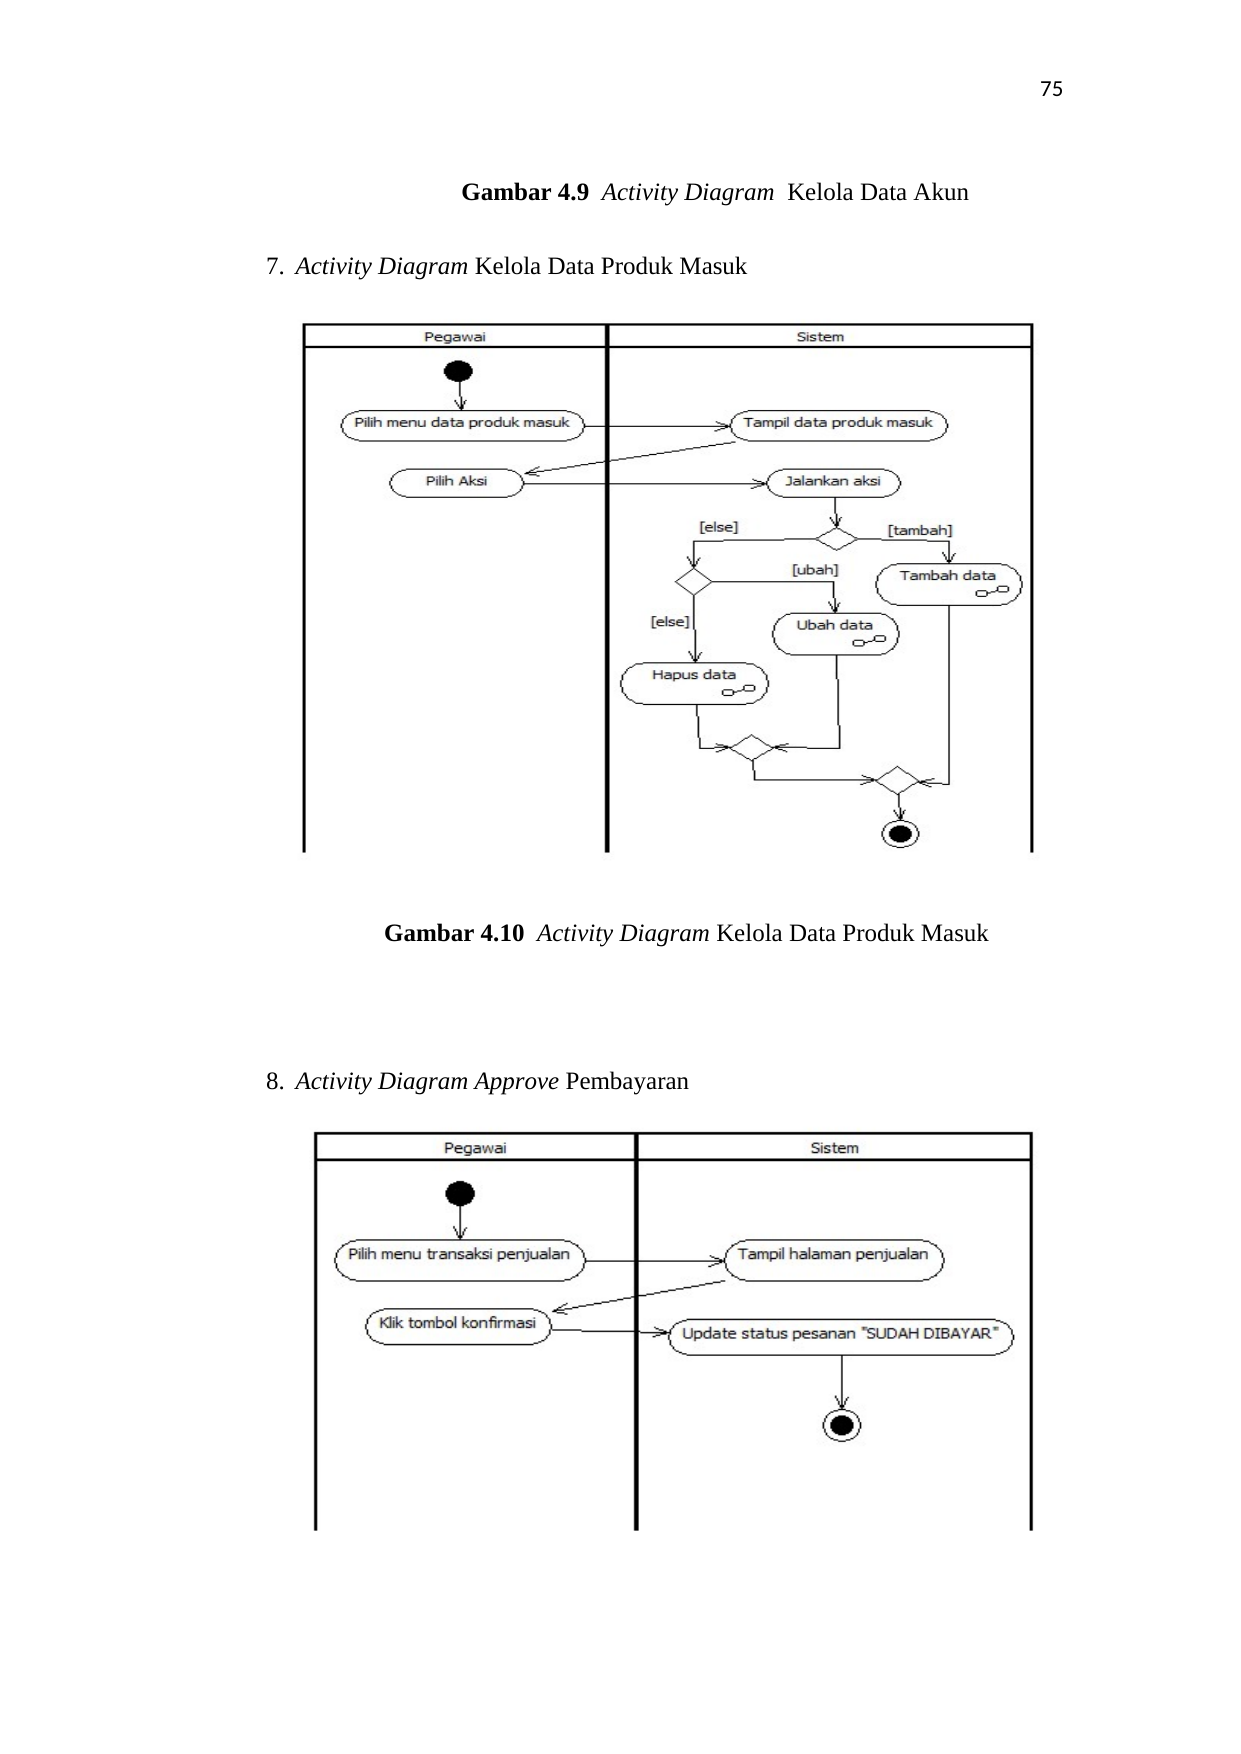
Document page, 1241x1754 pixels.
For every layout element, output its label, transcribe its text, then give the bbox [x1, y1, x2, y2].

picture [274, 302, 1063, 874]
list Activity Diagram Kelola Data Produk Masuk [266, 251, 1063, 280]
list Activity Diagram Approve Pembayaran [266, 1066, 1063, 1095]
text Gambar 4.9 Activity Diagram Kelola Data Akun [386, 177, 1063, 206]
picture [286, 1107, 1063, 1556]
text Gambar 4.10 Activity Diagram Kelola Data Produk Masuk [384, 918, 1063, 947]
